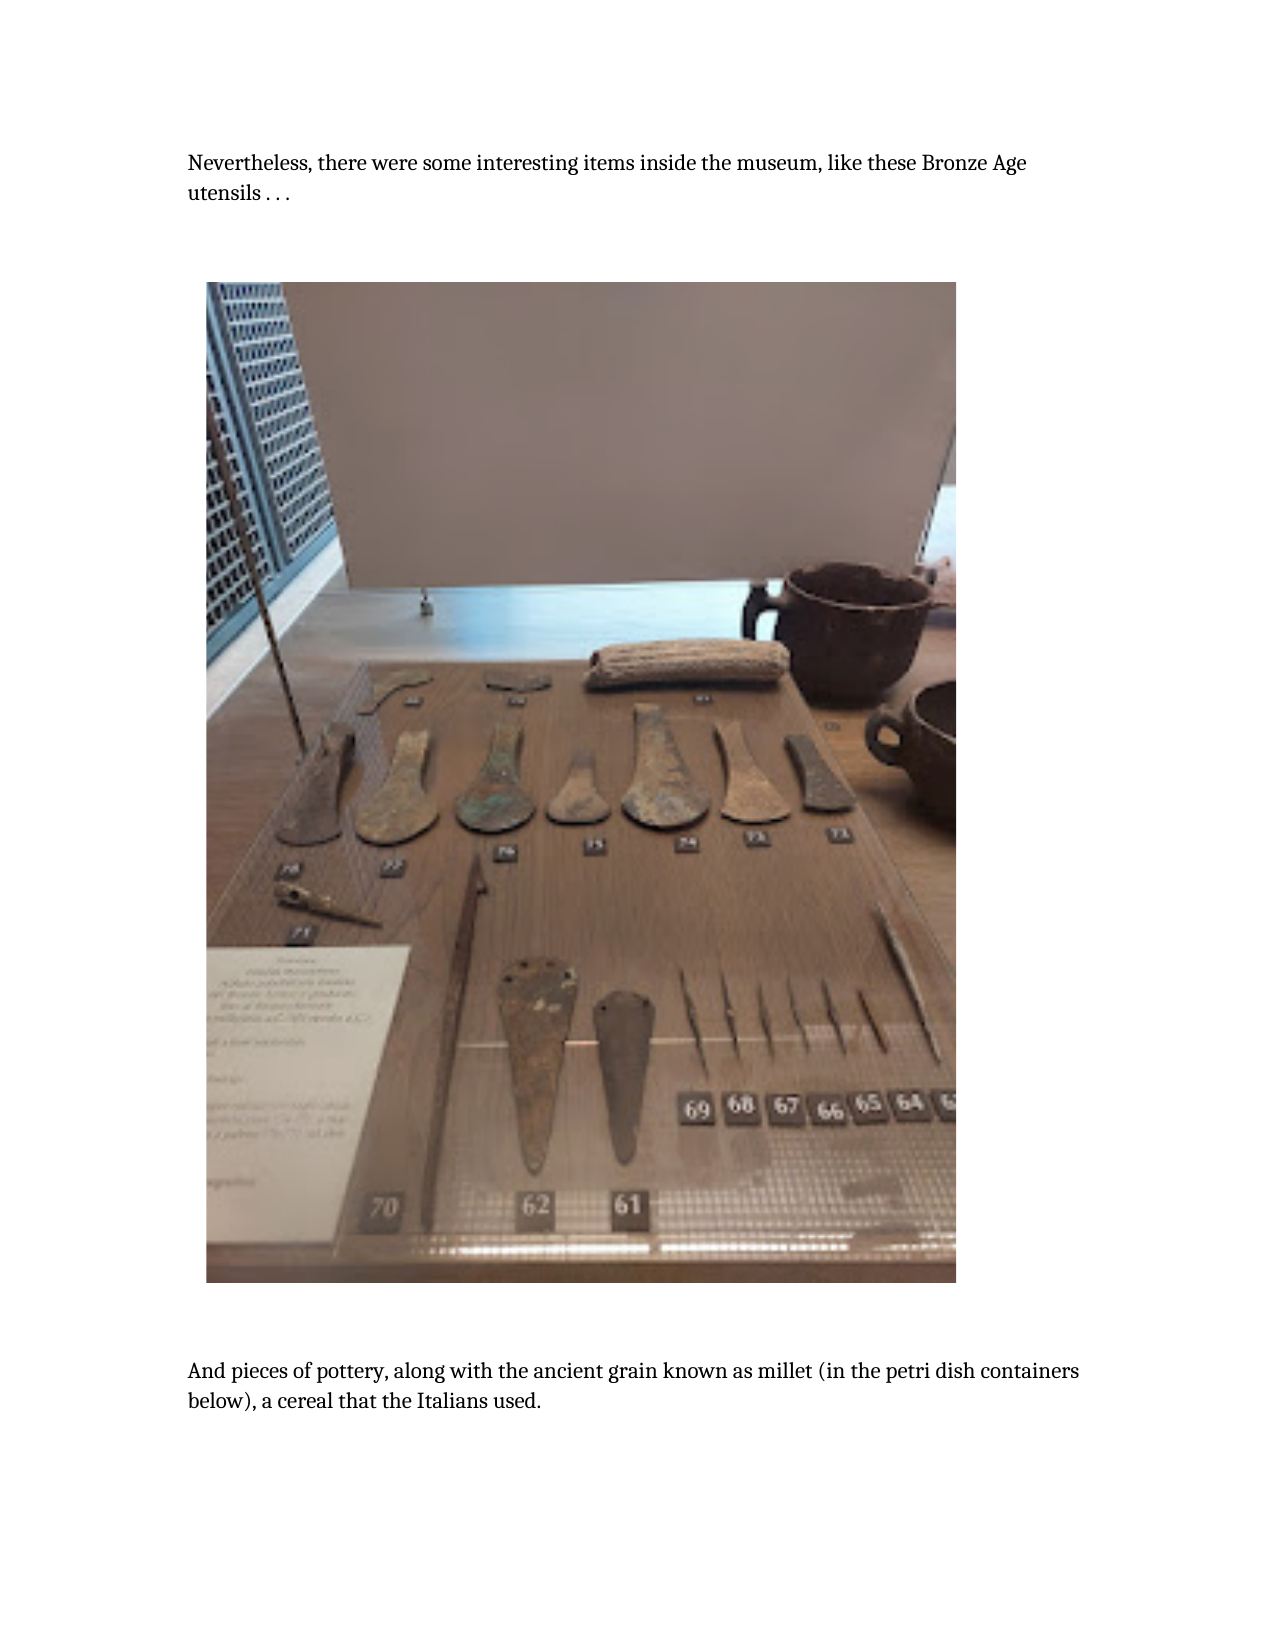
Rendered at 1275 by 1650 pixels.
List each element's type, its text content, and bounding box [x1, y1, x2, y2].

text And pieces of pottery, along with the ancient grain known as millet (in the petri dish containers below), a cereal that the Italians used. [187, 1358, 1087, 1414]
text Nevertheless, there were some interesting items inside the museum, like these Bronze Age utensils . . . [187, 150, 1087, 207]
picture [206, 282, 957, 1283]
